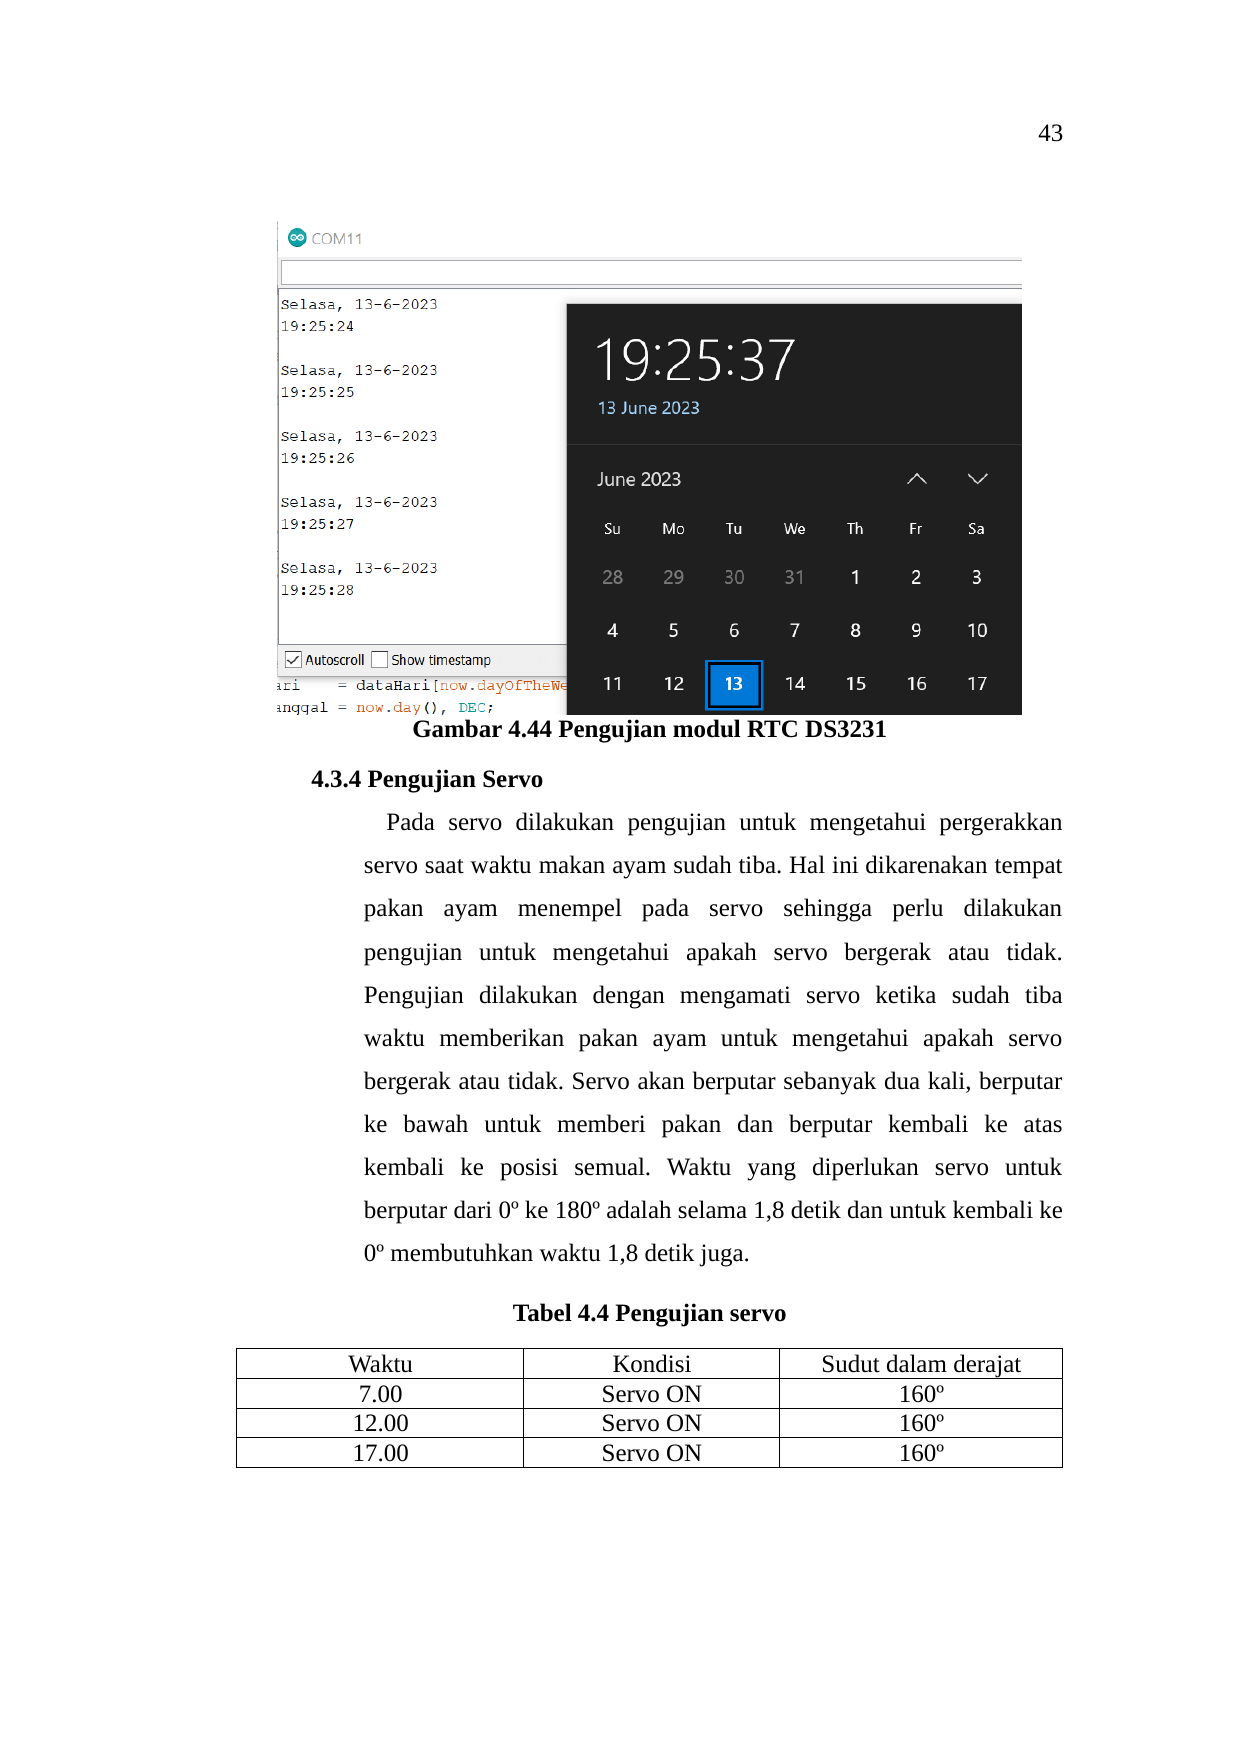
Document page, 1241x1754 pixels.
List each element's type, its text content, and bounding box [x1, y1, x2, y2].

text Pada servo dilakukan pengujian untuk mengetahui pergerakkan servo saat waktu makan ayam sudah tiba. Hal ini dikarenakan tempat pakan ayam menempel pada servo sehingga perlu dilakukan pengujian untuk mengetahui apakah servo bergerak atau tidak. Pengujian dilakukan dengan mengamati servo ketika sudah tiba waktu memberikan pakan ayam untuk mengetahui apakah servo bergerak atau tidak. Servo akan berputar sebanyak dua kali, berputar ke bawah untuk memberi pakan dan berputar kembali ke atas kembali ke posisi semual. Waktu yang diperlukan servo untuk berputar dari 0º ke 180º adalah selama 1,8 detik dan untuk kembali ke 0º membutuhkan waktu 1,8 detik juga. [364, 807, 1063, 1267]
table_cell 12.00 [237, 1409, 523, 1437]
table_cell 160º [780, 1438, 1062, 1467]
picture [277, 221, 1022, 715]
table_header Waktu [237, 1349, 523, 1378]
table_cell Servo ON [524, 1438, 779, 1467]
table_cell 7.00 [237, 1379, 523, 1407]
table_cell Servo ON [524, 1409, 779, 1437]
table_cell 17.00 [237, 1438, 523, 1467]
text Tabel 4.4 Pengujian servo [236, 1298, 1063, 1327]
table_header Sudut dalam derajat [780, 1349, 1062, 1378]
table_cell 160º [780, 1409, 1062, 1437]
table_cell 160º [780, 1379, 1062, 1407]
table_cell Servo ON [524, 1379, 779, 1407]
subtitle Pengujian Servo [311, 764, 1063, 793]
table_header Kondisi [524, 1349, 779, 1378]
